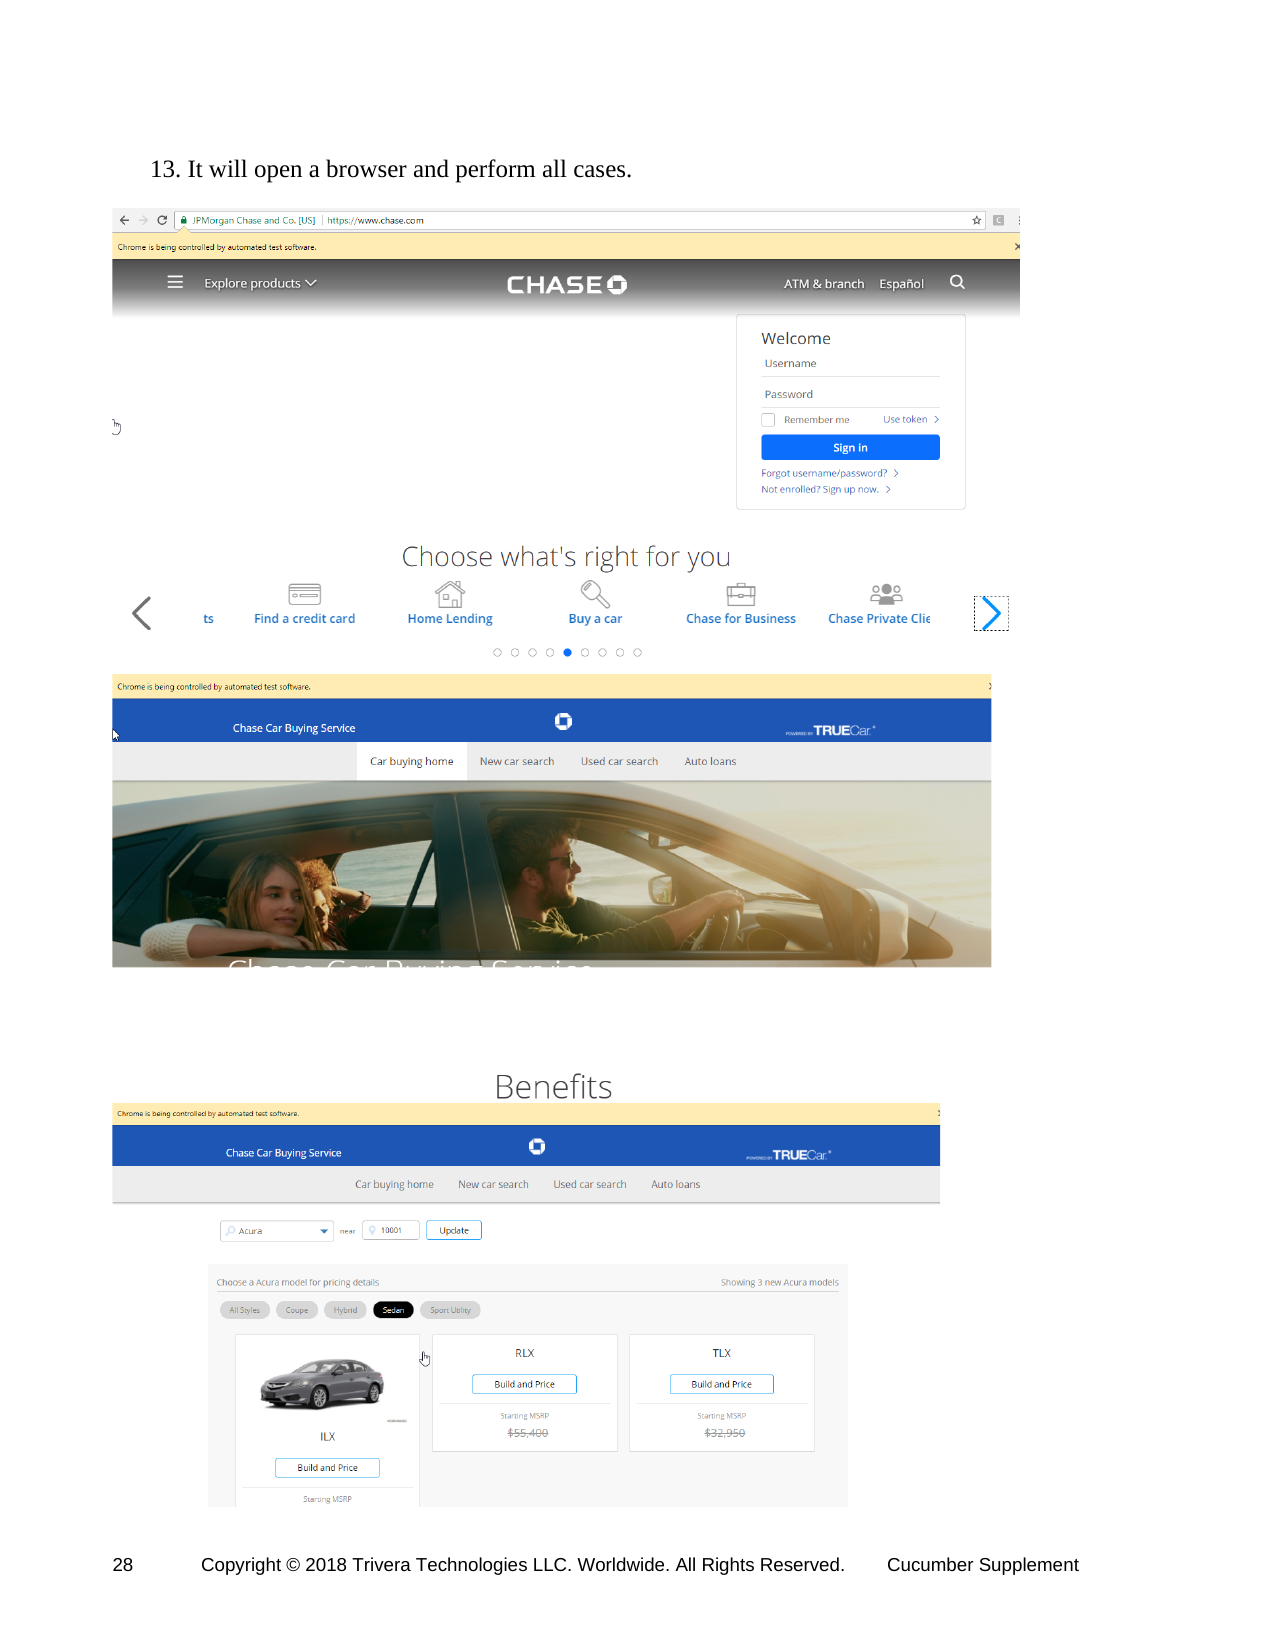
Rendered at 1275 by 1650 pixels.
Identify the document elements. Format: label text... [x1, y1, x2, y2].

picture [112, 208, 1020, 1507]
list It will open a browser and perform all cases. [150, 154, 1163, 183]
